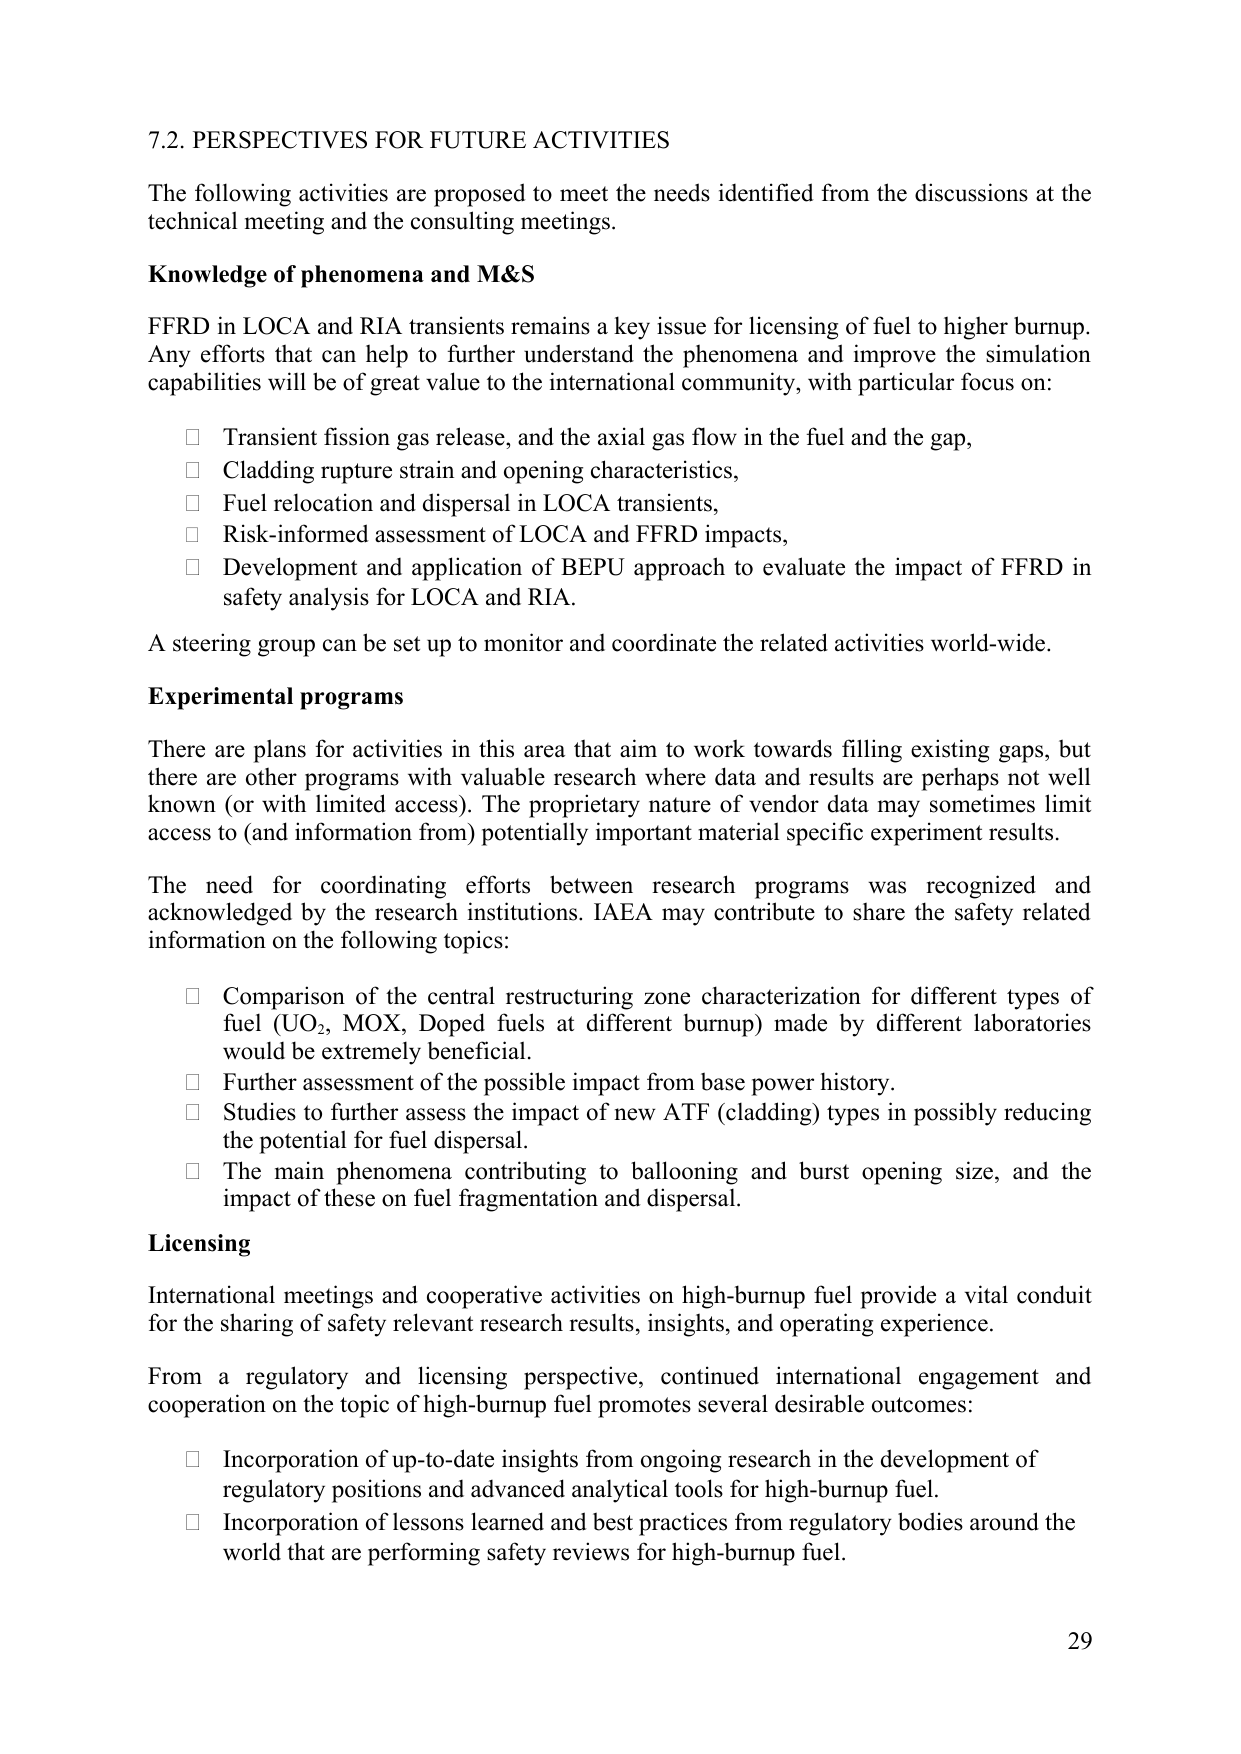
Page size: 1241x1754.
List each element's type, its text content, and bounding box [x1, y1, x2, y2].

list Transient fission gas release, and the axial gas flow in the fuel and the gap, [185, 421, 1092, 451]
list Comparison of the central restructuring zone characterization for different types of fuel (UO2, MOX, Doped fuels at different burnup) made by different laboratories would be extremely beneficial. [185, 979, 1092, 1065]
list The main phenomena contributing to ballooning and burst opening size, and the impact of these on fuel fragmentation and dispersal. [185, 1154, 1092, 1212]
list Development and application of BEPU approach to evaluate the impact of FFRD in safety analysis for LOCA and RIA. [185, 550, 1092, 611]
list Incorporation of up-to-date insights from ongoing research in the development of regulatory positions and advanced analytical tools for high-burnup fuel. [185, 1442, 1092, 1503]
text Knowledge of phenomena and M&S [148, 260, 1092, 287]
text FFRD in LOCA and RIA transients remains a key issue for licensing of fuel to higher burnup. Any efforts that can help to further understand the phenomena and improve the simulation capabilities will be of great value to the international community, with particular focus on: [148, 312, 1092, 396]
text Licensing [148, 1229, 1092, 1257]
text The need for coordinating efforts between research programs was recognized and acknowledged by the research institutions. IAEA may contribute to share the safety related information on the following topics: [148, 871, 1092, 954]
list Further assessment of the possible impact from base power history. [185, 1065, 1092, 1096]
list Risk-informed assessment of LOCA and FFRD impacts, [185, 519, 1092, 548]
list Incorporation of lessons learned and best practices from regulatory bodies around the world that are performing safety reviews for high-burnup fuel. [185, 1505, 1092, 1566]
subtitle Perspectives for future activities [148, 127, 1092, 154]
list Studies to further assess the impact of new ATF (cladding) types in possibly reducing the potential for fuel dispersal. [185, 1096, 1092, 1154]
text A steering group can be set up to monitor and coordinate the related activities world-wide. [148, 629, 1092, 657]
text The following activities are proposed to meet the needs identified from the discussions at the technical meeting and the consulting meetings. [148, 179, 1092, 235]
text From a regulatory and licensing perspective, continued international engagement and cooperation on the topic of high-burnup fuel promotes several desirable outcomes: [148, 1362, 1092, 1417]
text International meetings and cooperative activities on high-burnup fuel provide a vital conduit for the sharing of safety relevant research results, insights, and operating experience. [148, 1282, 1092, 1337]
list Fuel relocation and dispersal in LOCA transients, [185, 487, 1092, 517]
text There are plans for activities in this area that aim to work towards filling existing gaps, but there are other programs with valuable research where data and results are perhaps not well known (or with limited access). The proprietary nature of vendor data may sometimes limit access to (and information from) potentially important material specific experiment results. [148, 735, 1092, 846]
list Cladding rupture strain and opening characteristics, [185, 453, 1092, 484]
text Experimental programs [148, 682, 1092, 710]
